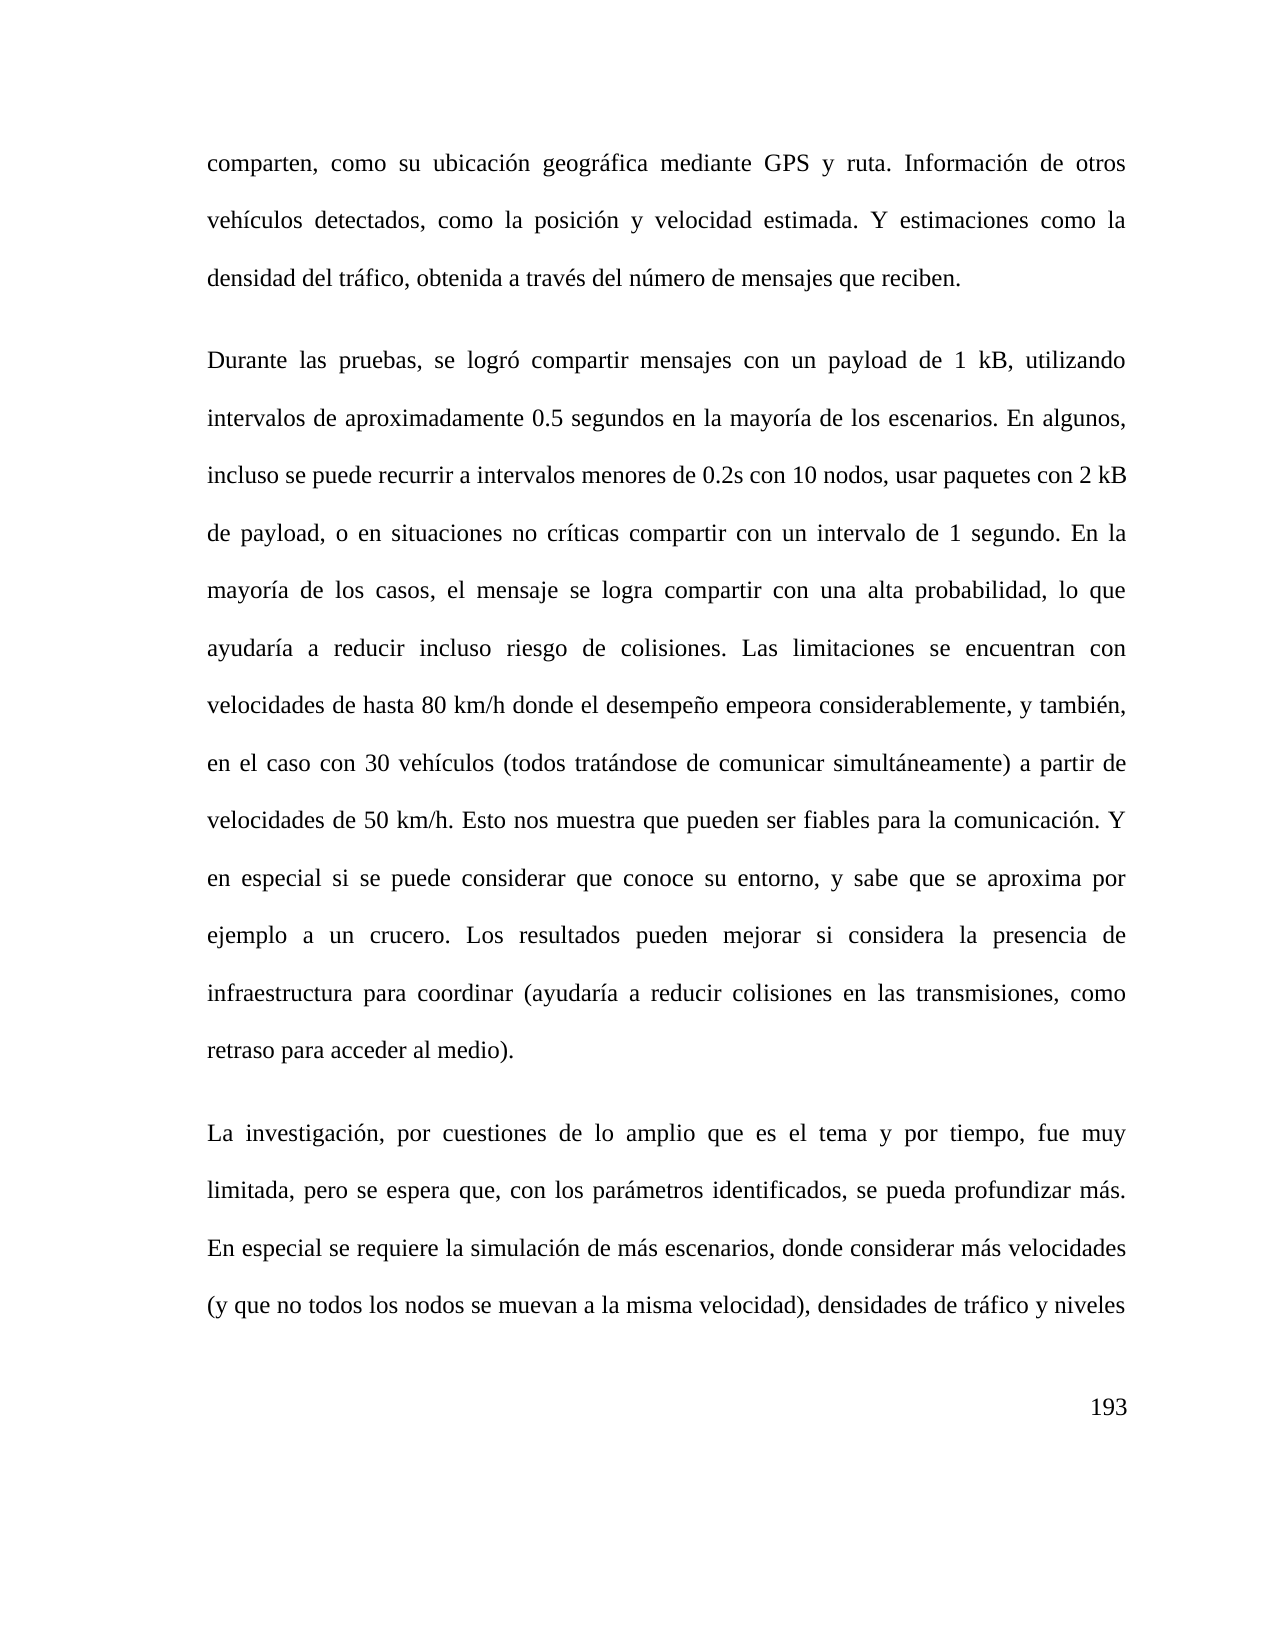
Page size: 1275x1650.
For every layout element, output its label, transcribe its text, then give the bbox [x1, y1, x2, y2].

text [207, 1118, 1127, 1319]
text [207, 148, 1127, 291]
text Durante las pruebas, se logró compartir mensajes con un payload de 1 kB, utilizando intervalos de aproximadamente 0.5 segundos en la mayoría de los escenarios. En algunos, incluso se puede recurrir a intervalos menores de 0.2s con 10 nodos, usar paquetes con 2 kB de payload, o en situaciones no críticas compartir con un intervalo de 1 segundo. En la mayoría de los casos, el mensaje se logra compartir con una alta probabilidad, lo que ayudaría a reducir incluso riesgo de colisiones. Las limitaciones se encuentran con velocidades de hasta 80 km/h donde el desempeño empeora considerablemente, y también, en el caso con 30 vehículos (todos tratándose de comunicar simultáneamente) a partir de velocidades de 50 km/h. Esto nos muestra que pueden ser fiables para la comunicación. Y en especial si se puede considerar que conoce su entorno, y sabe que se aproxima por ejemplo a un crucero. Los resultados pueden mejorar si considera la presencia de infraestructura para coordinar (ayudaría a reducir colisiones en las transmisiones, como retraso para acceder al medio). [207, 345, 1127, 1064]
